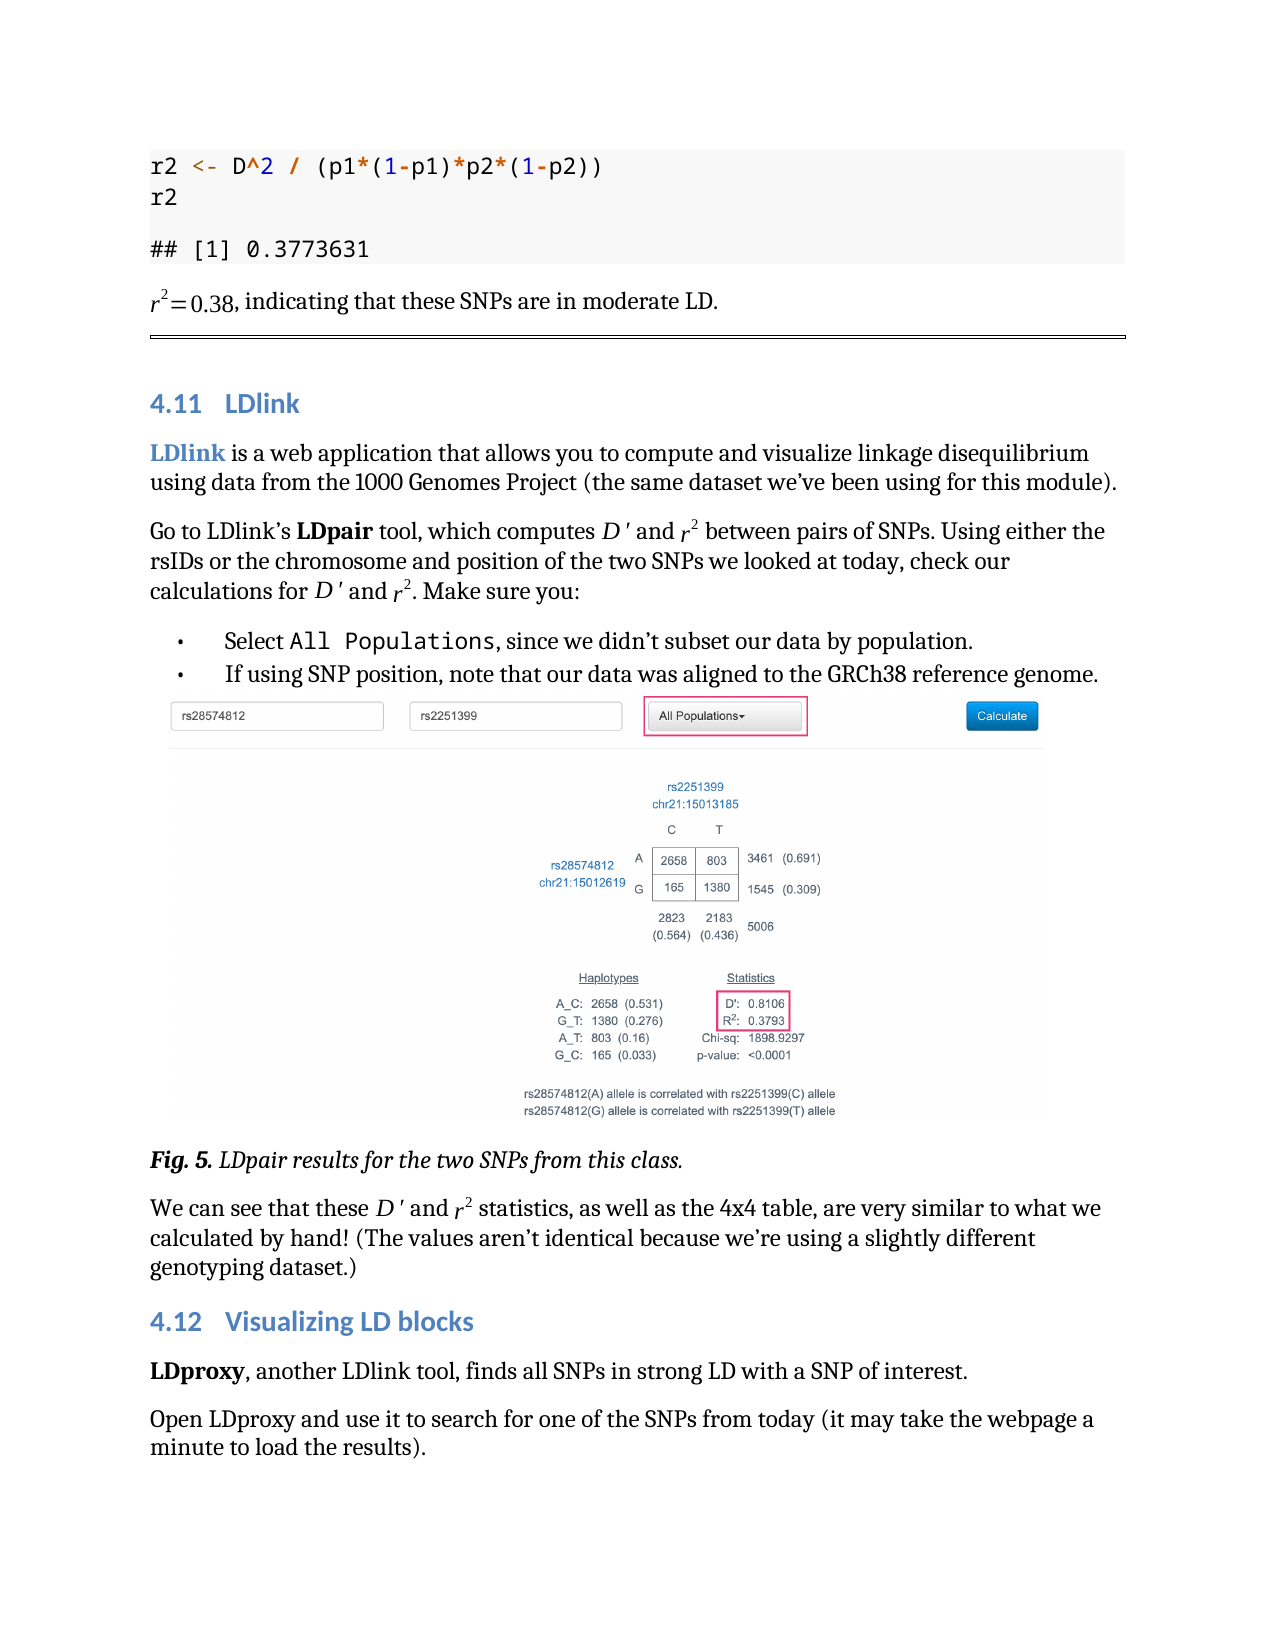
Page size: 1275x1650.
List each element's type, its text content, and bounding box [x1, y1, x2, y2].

subtitle 4.12 Visualizing LD blocks [150, 1303, 1125, 1338]
text Go to LDlink’s LDpair tool, which computes and between pairs of SNPs. Using either the rsIDs or the chromosome and position of the two SNPs we looked at today, check our calculations for and . Make sure you: [150, 516, 1125, 607]
text LDproxy, another LDlink tool, finds all SNPs in strong LD with a SNP of interest. [150, 1357, 1125, 1386]
subtitle 4.11 LDlink [150, 385, 1125, 421]
text , indicating that these SNPs are in moderate LD. [150, 285, 1125, 317]
list Select All Populations, since we didn’t subset our data by population. [175, 625, 1125, 657]
picture [168, 692, 1044, 1125]
list If using SNP position, note that our data was aligned to the GRCh38 reference genome. [175, 660, 1125, 689]
text We can see that these and statistics, as well as the 4x4 table, are very similar to what we calculated by hand! (The values aren’t identical because we’re using a slightly different genotyping dataset.) [150, 1193, 1125, 1282]
text Open LDproxy and use it to search for one of the SNPs from today (it may take the webpage a minute to load the results). [150, 1404, 1125, 1462]
text LDlink is a web application that allows you to compute and visualize linkage disequilibrium using data from the 1000 Genomes Project (the same dataset we’ve been using for this module). [150, 439, 1125, 497]
text Fig. 5. LDpair results for the two SNPs from this class. [150, 1146, 1125, 1174]
text r2 <- D^2 / (p1*(1-p1)*p2*(1-p2)) r2 [177, 150, 1125, 212]
text ## [1] 0.3773631 [150, 233, 1125, 264]
